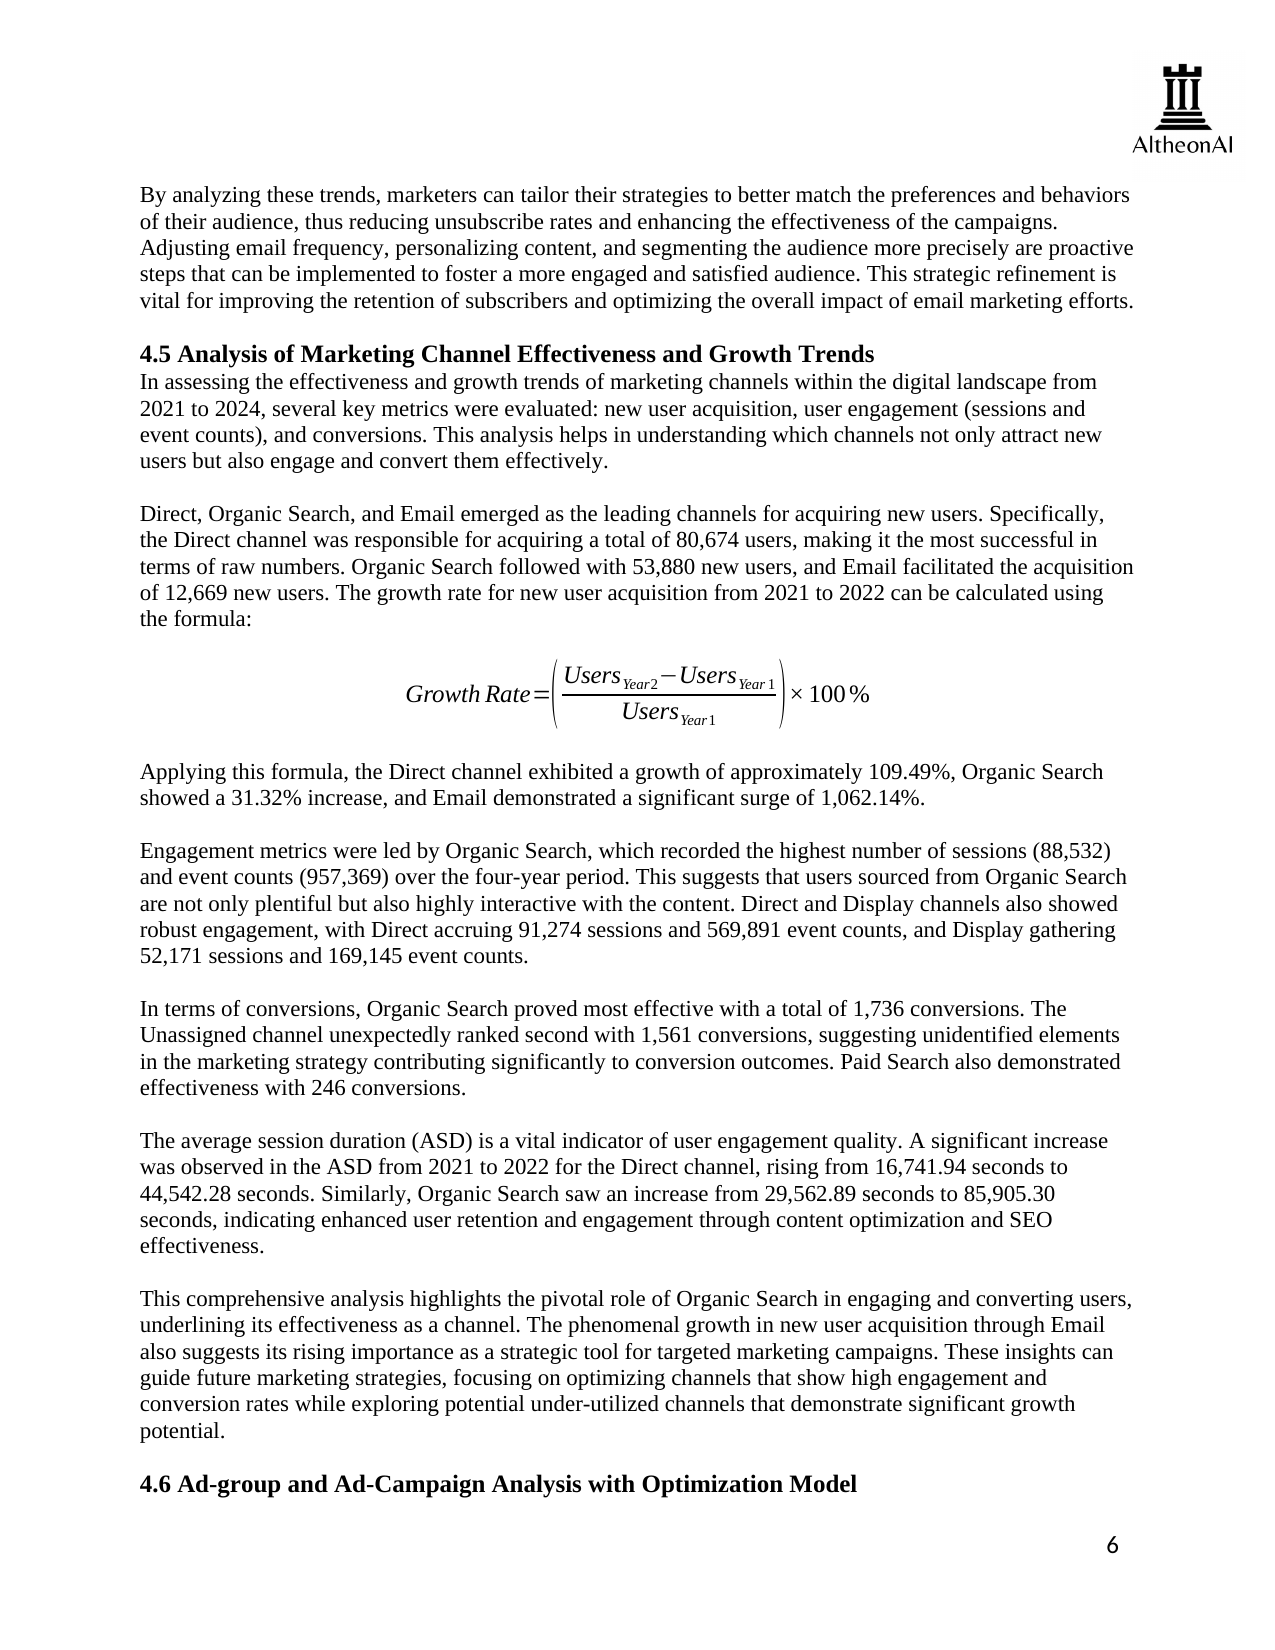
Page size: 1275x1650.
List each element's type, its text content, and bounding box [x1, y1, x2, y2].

picture [1132, 50, 1247, 182]
text In assessing the effectiveness and growth trends of marketing channels within the digital landscape from 2021 to 2024, several key metrics were evaluated: new user acquisition, user engagement (sessions and event counts), and conversions. This analysis helps in understanding which channels not only attract new users but also engage and convert them effectively. [139, 368, 1135, 474]
text By analyzing these trends, marketers can tailor their strategies to better match the preferences and behaviors of their audience, thus reducing unsubscribe rates and enhancing the effectiveness of the campaigns. Adjusting email frequency, personalizing content, and segmenting the audience more precisely are proactive steps that can be implemented to foster a more engaged and satisfied audience. This strategic refinement is vital for improving the retention of subscribers and optimizing the overall impact of email marketing efforts. [139, 181, 1135, 313]
text In terms of conversions, Organic Search proved most effective with a total of 1,736 conversions. The Unassigned channel unexpectedly ranked second with 1,561 conversions, suggesting unidentified elements in the marketing strategy contributing significantly to conversion outcomes. Paid Search also demonstrated effectiveness with 246 conversions. [139, 995, 1135, 1101]
text 4.6 Ad-group and Ad-Campaign Analysis with Optimization Model [139, 1469, 1135, 1498]
text Direct, Organic Search, and Email emerged as the leading channels for acquiring new users. Specifically, the Direct channel was responsible for acquiring a total of 80,674 users, making it the most successful in terms of raw numbers. Organic Search followed with 53,880 new users, and Email facilitated the acquisition of 12,669 new users. The growth rate for new user acquisition from 2021 to 2022 can be calculated using the formula: [139, 500, 1135, 632]
text The average session duration (ASD) is a vital indicator of user engagement quality. A significant increase was observed in the ASD from 2021 to 2022 for the Direct channel, rising from 16,741.94 seconds to 44,542.28 seconds. Similarly, Organic Search saw an increase from 29,562.89 seconds to 85,905.30 seconds, indicating enhanced user retention and engagement through content optimization and SEO effectiveness. [139, 1127, 1135, 1259]
text This comprehensive analysis highlights the pivotal role of Organic Search in engaging and converting users, underlining its effectiveness as a channel. The phenomenal growth in new user acquisition through Email also suggests its rising importance as a strategic tool for targeted marketing campaigns. These insights can guide future marketing strategies, focusing on optimizing channels that show high engagement and conversion rates while exploring potential under-utilized channels that demonstrate significant growth potential. [139, 1285, 1135, 1443]
text Applying this formula, the Direct channel exhibited a growth of approximately 109.49%, Organic Search showed a 31.32% increase, and Email demonstrated a significant surge of 1,062.14%. [139, 758, 1135, 811]
text Engagement metrics were led by Organic Search, which recorded the highest number of sessions (88,532) and event counts (957,369) over the four-year period. This suggests that users sourced from Organic Search are not only plentiful but also highly interactive with the content. Direct and Display channels also showed robust engagement, with Direct accruing 91,274 sessions and 569,891 event counts, and Display gathering 52,171 sessions and 169,145 event counts. [139, 837, 1135, 969]
text 4.5 Analysis of Marketing Channel Effectiveness and Growth Trends [139, 339, 1135, 368]
